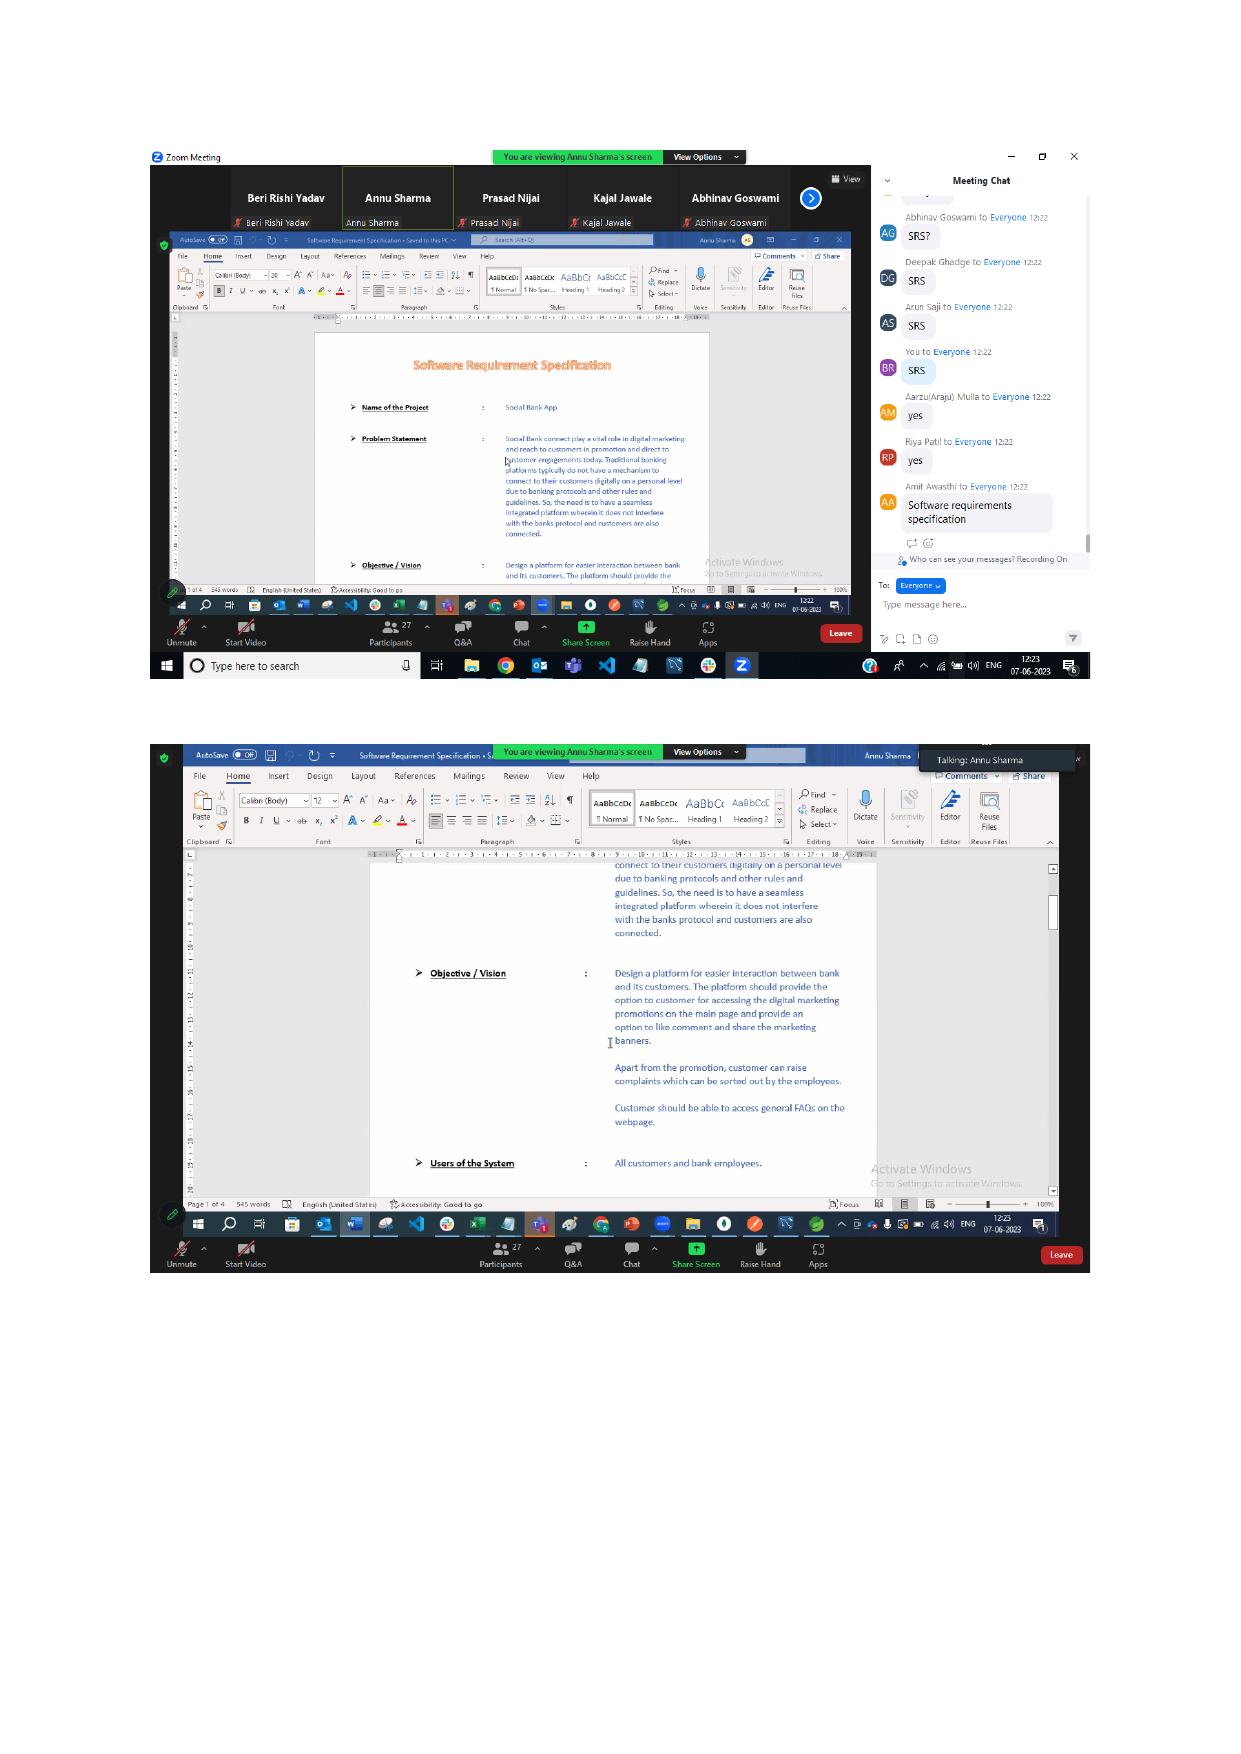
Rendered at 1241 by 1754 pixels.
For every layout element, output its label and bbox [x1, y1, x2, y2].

picture [150, 744, 1091, 1273]
picture [150, 150, 1091, 679]
